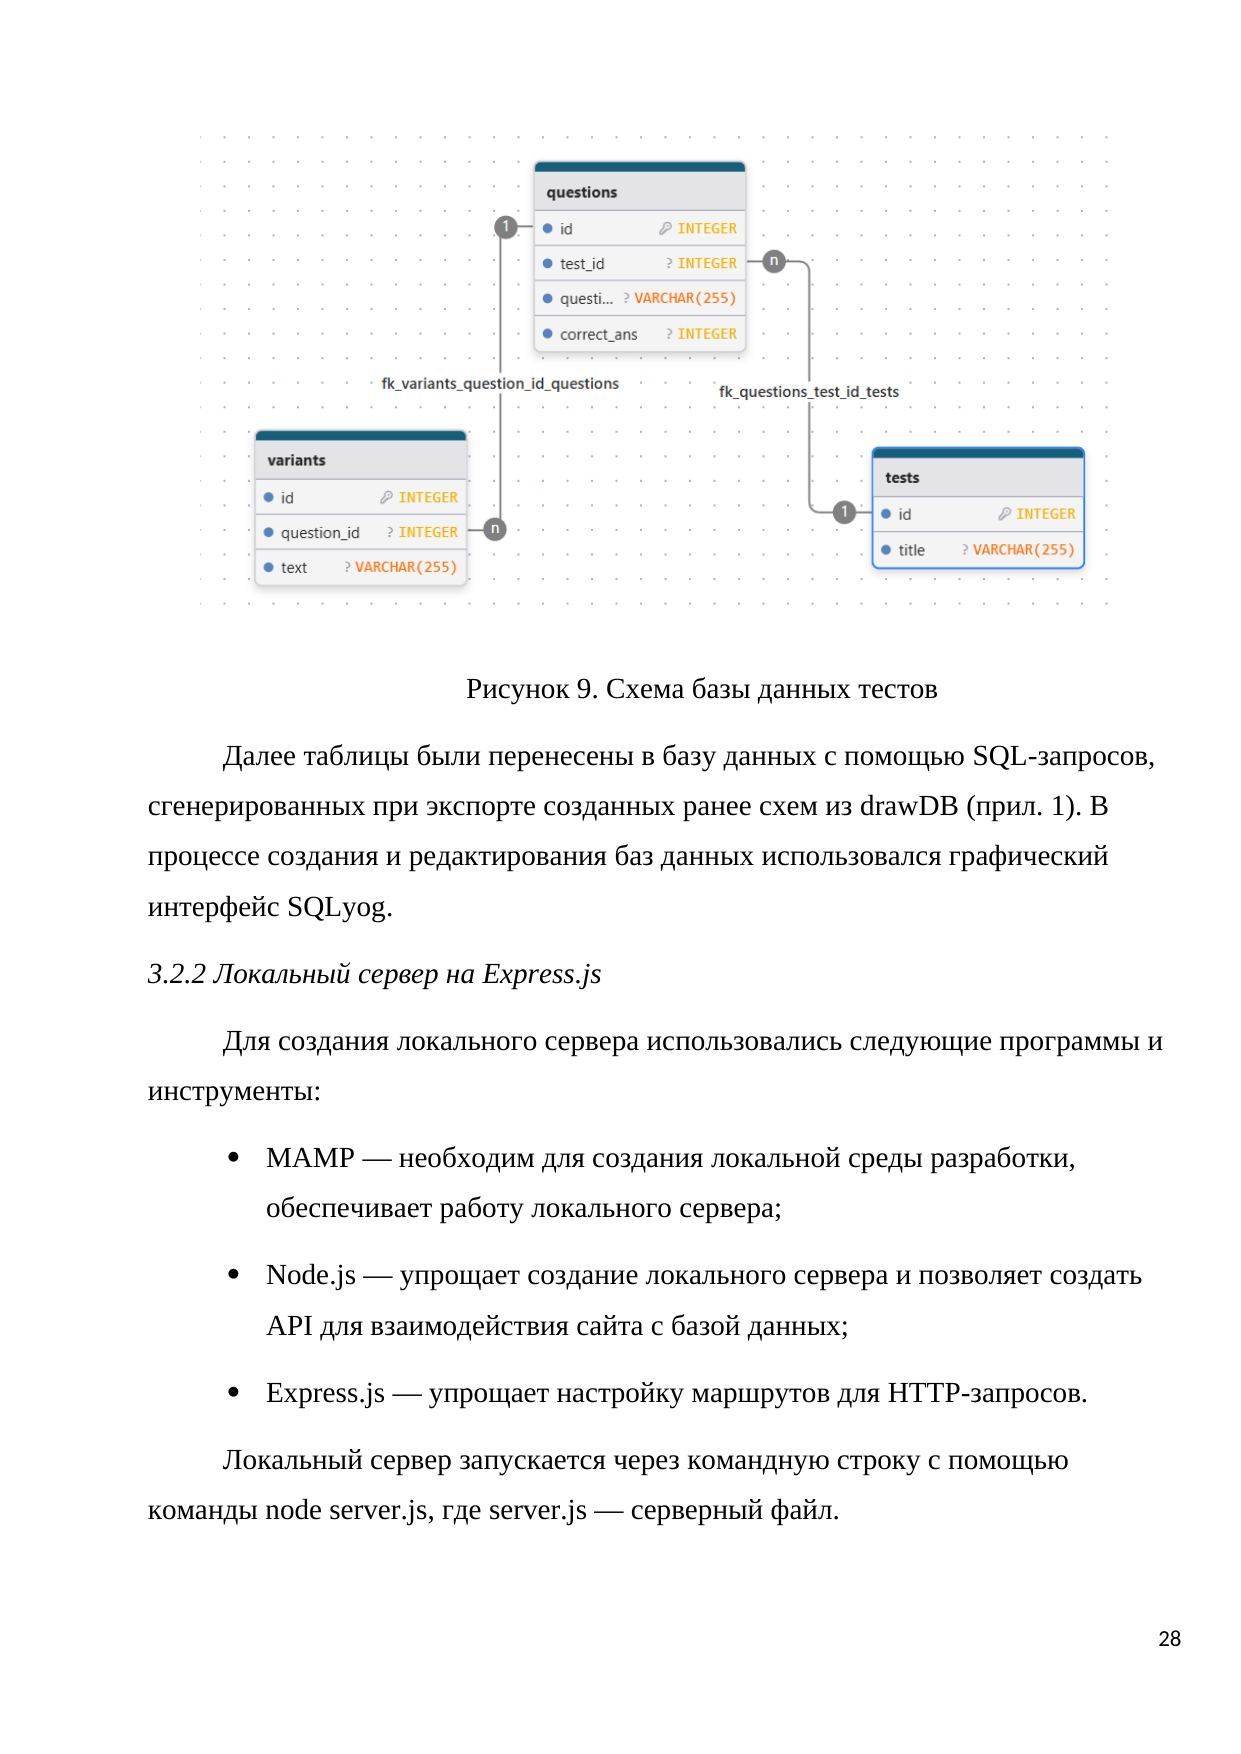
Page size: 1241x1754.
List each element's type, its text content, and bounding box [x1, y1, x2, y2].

text Далее таблицы были перенесены в базу данных с помощью SQL-запросов, сгенерированных при экспорте созданных ранее схем из drawDB (прил. 1). В процессе создания и редактирования баз данных использовался графический интерфейс SQLyog. [148, 738, 1181, 922]
list Node.js — упрощает создание локального сервера и позволяет создать API для взаимодействия сайта с базой данных; [228, 1257, 1181, 1341]
picture [200, 127, 1129, 621]
text Локальный сервер запускается через командную строку с помощью команды node server.js, где server.js — серверный файл. [148, 1442, 1181, 1526]
subtitle 3.2.2 Локальный сервер на Express.js [148, 956, 1181, 989]
text Для создания локального сервера использовались следующие программы и инструменты: [148, 1023, 1181, 1107]
list Express.js — упрощает настройку маршрутов для HTTP-запросов. [228, 1375, 1181, 1408]
list MAMP — необходим для создания локальной среды разработки, обеспечивает работу локального сервера; [228, 1140, 1181, 1224]
